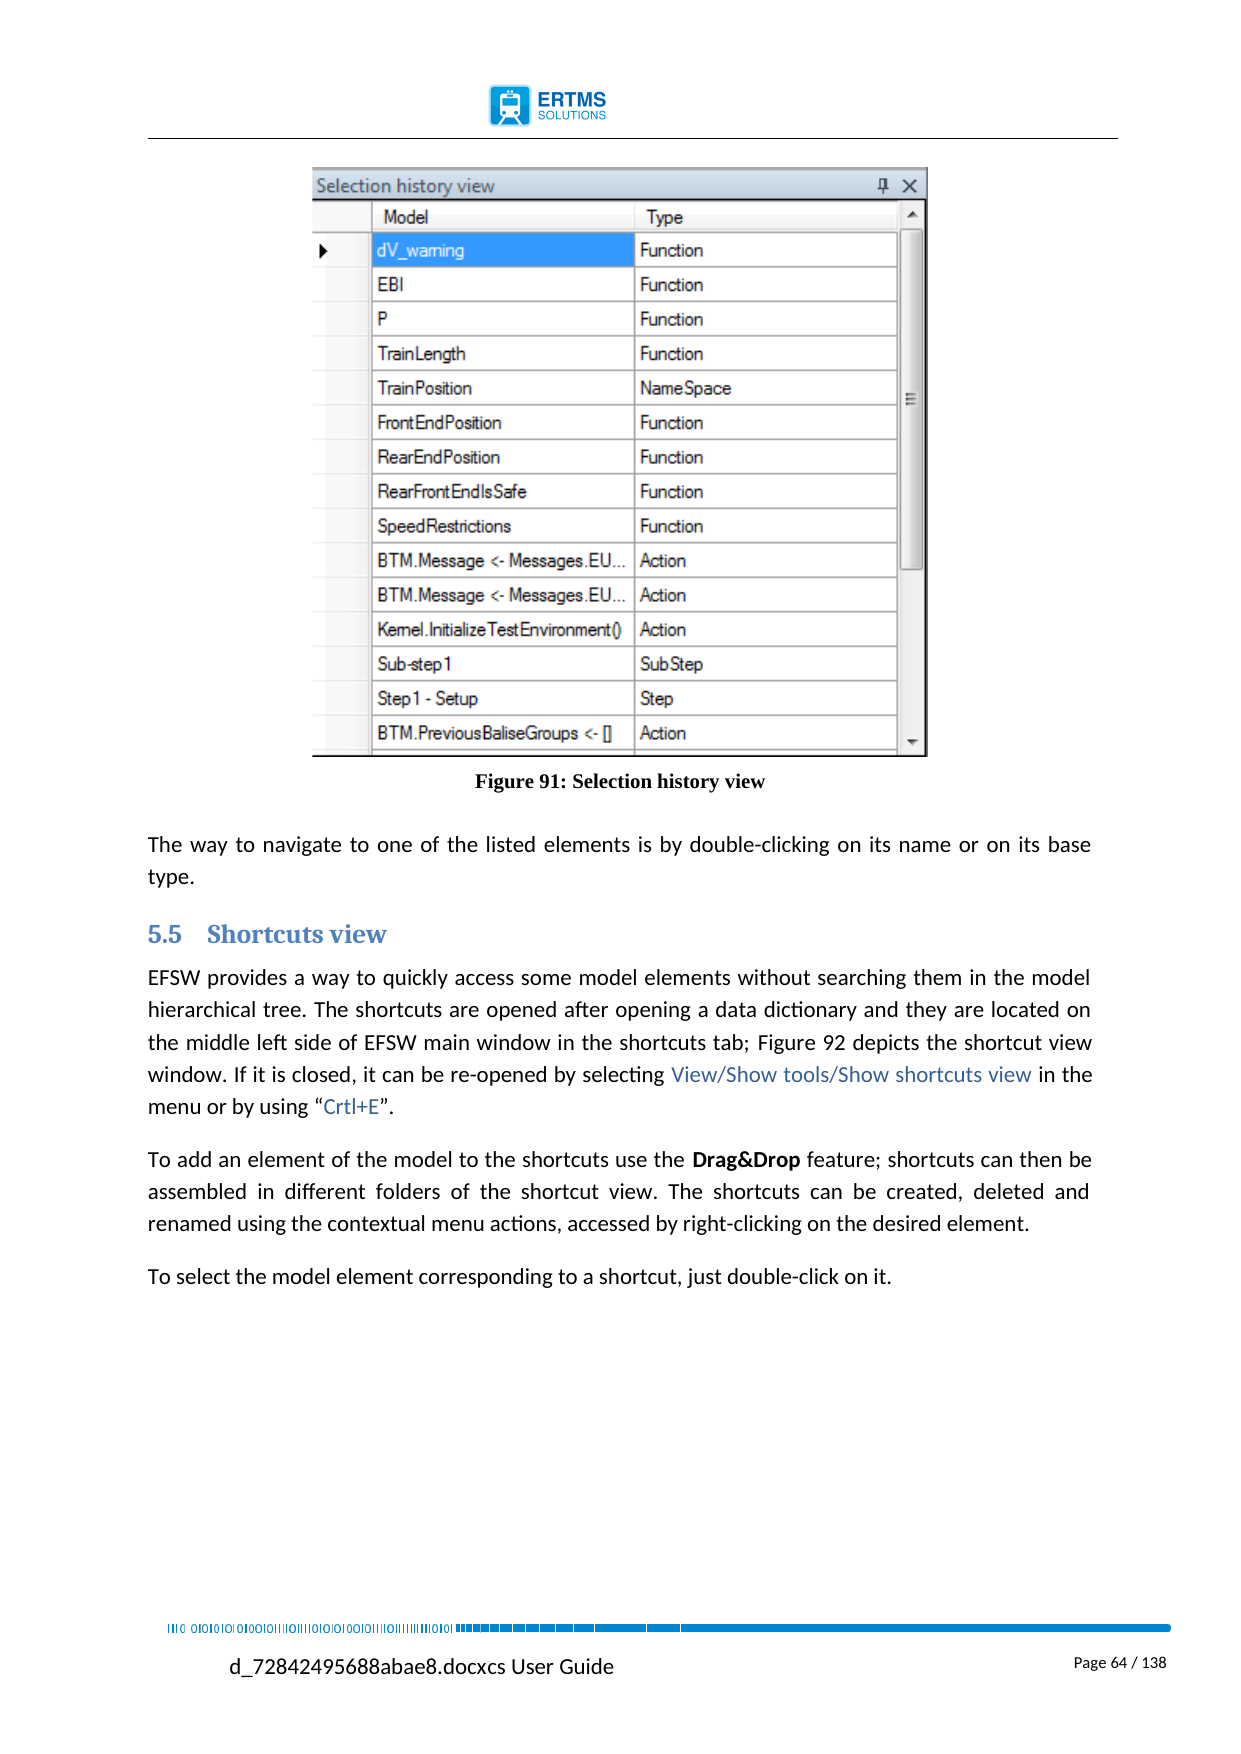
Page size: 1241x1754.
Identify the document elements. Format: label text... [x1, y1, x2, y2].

picture [312, 167, 928, 757]
picture [167, 1624, 1171, 1633]
subtitle Shortcuts view [148, 919, 1093, 951]
text Figure 91: Selection history view [148, 769, 1093, 793]
text The way to navigate to one of the listed elements is by double-clicking on its name or on its base type. [148, 830, 1093, 890]
text To select the model element corresponding to a shortcut, just double-click on it. [148, 1262, 1093, 1290]
picture [477, 73, 617, 138]
text To add an element of the model to the shortcuts use the Drag&Drop feature; shortcuts can then be assembled in different folders of the shortcut view. The shortcuts can be created, deleted and renamed using the contextual menu actions, accessed by right-clicking on the desired element. [148, 1145, 1093, 1237]
text EFSW provides a way to quickly access some model elements without searching them in the model hierarchical tree. The shortcuts are opened after opening a data dictionary and they are located on the middle left side of EFSW main window in the shortcuts tab; Figure 92 depicts the shortcut view window. If it is closed, it can be re-opened by selecting View/Show tools/Show shortcuts view in the menu or by using “Crtl+E”. [148, 963, 1093, 1120]
